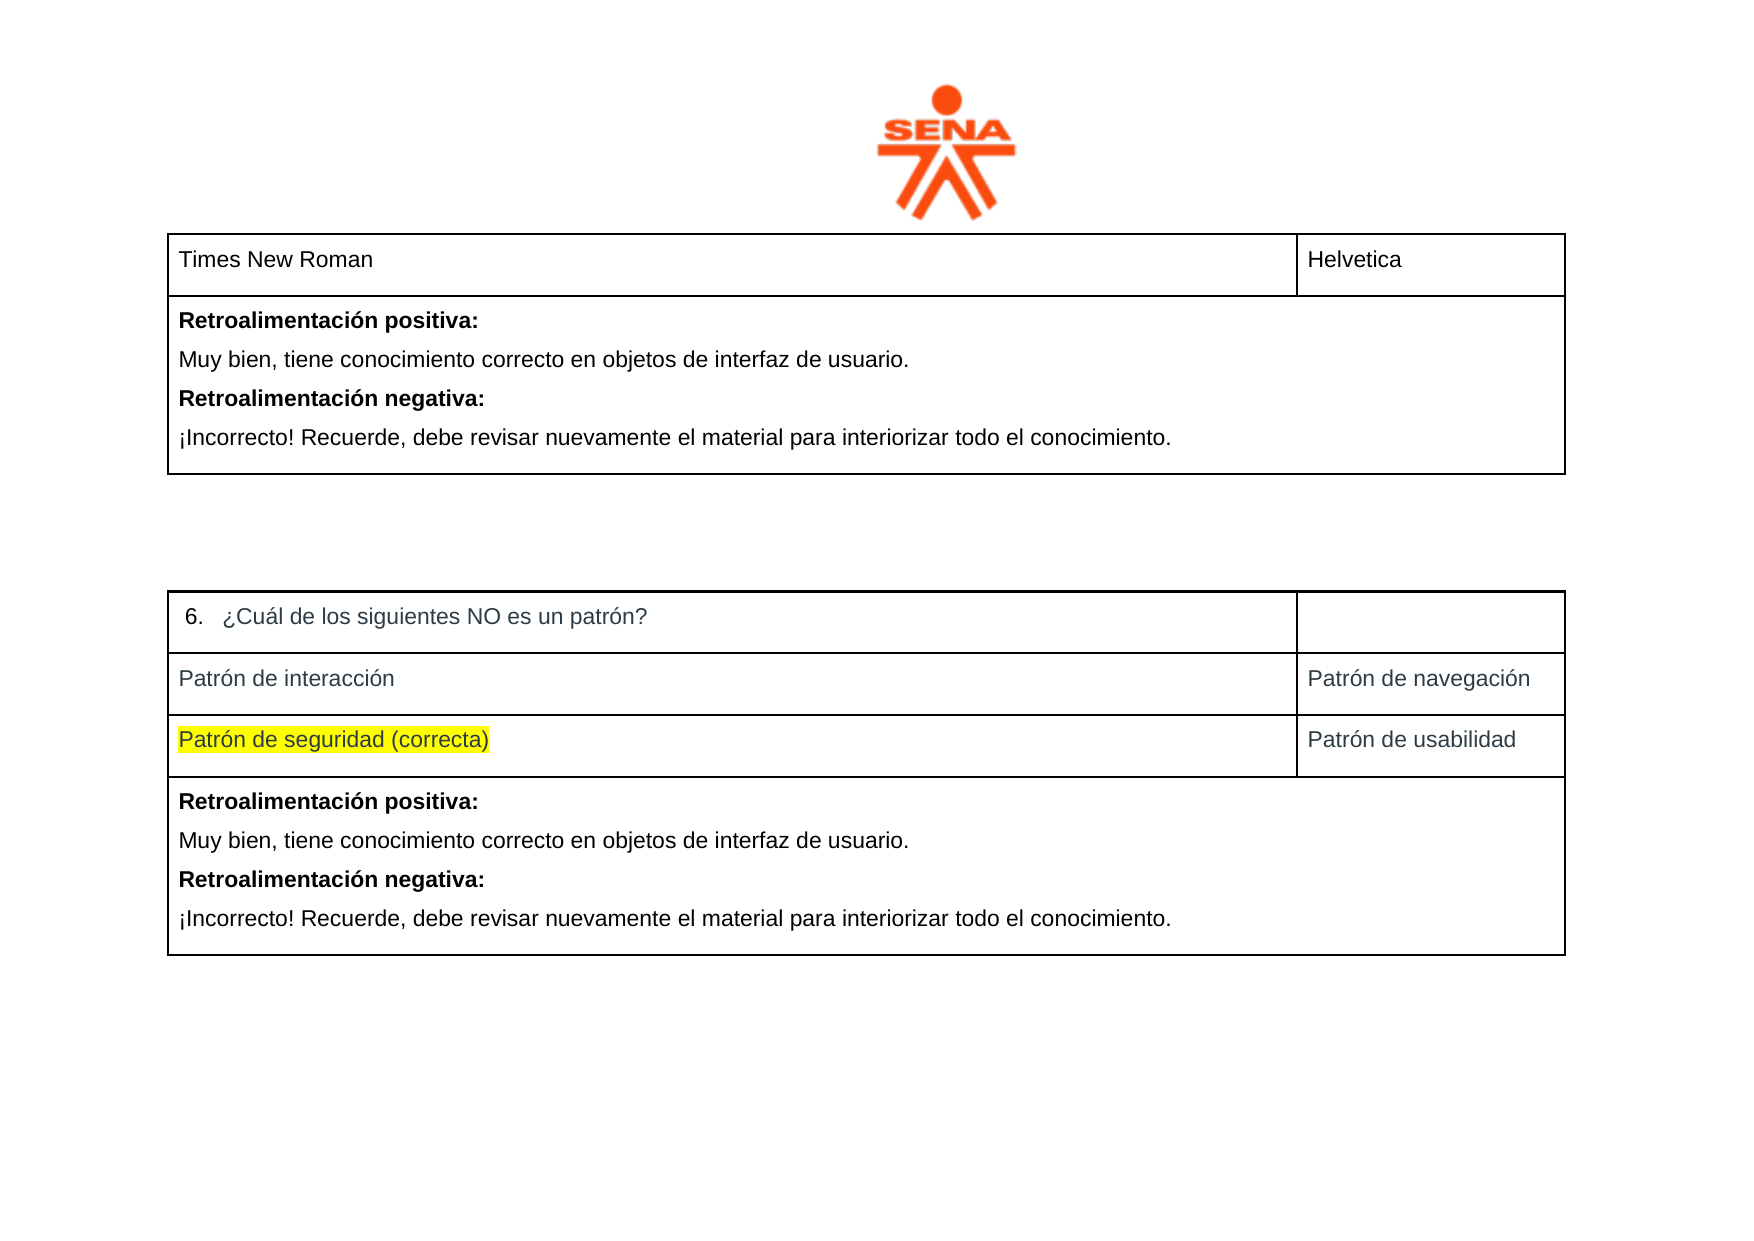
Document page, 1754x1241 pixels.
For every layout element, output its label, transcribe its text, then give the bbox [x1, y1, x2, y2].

table_header ¿Cuál de los siguientes NO es un patrón? [169, 593, 1296, 652]
table_cell Patrón de usabilidad [1298, 716, 1564, 776]
table_cell Patrón de interacción [169, 654, 1296, 714]
table_header [1298, 593, 1564, 652]
table_cell Patrón de navegación [1298, 654, 1564, 714]
table_cell Helvetica [1298, 235, 1564, 295]
picture [865, 75, 1026, 228]
table_cell Times New Roman [169, 235, 1296, 295]
table_cell Retroalimentación positiva: Muy bien, tiene conocimiento correcto en objetos de interfaz de usuario. Retroalimentación negativa: ¡Incorrecto! Recuerde, debe revisar nuevamente el material para interiorizar todo el conocimiento. [169, 297, 1564, 473]
table_cell Patrón de seguridad (correcta) [169, 716, 1296, 776]
table_cell Retroalimentación positiva: Muy bien, tiene conocimiento correcto en objetos de interfaz de usuario. Retroalimentación negativa: ¡Incorrecto! Recuerde, debe revisar nuevamente el material para interiorizar todo el conocimiento. [169, 778, 1564, 954]
